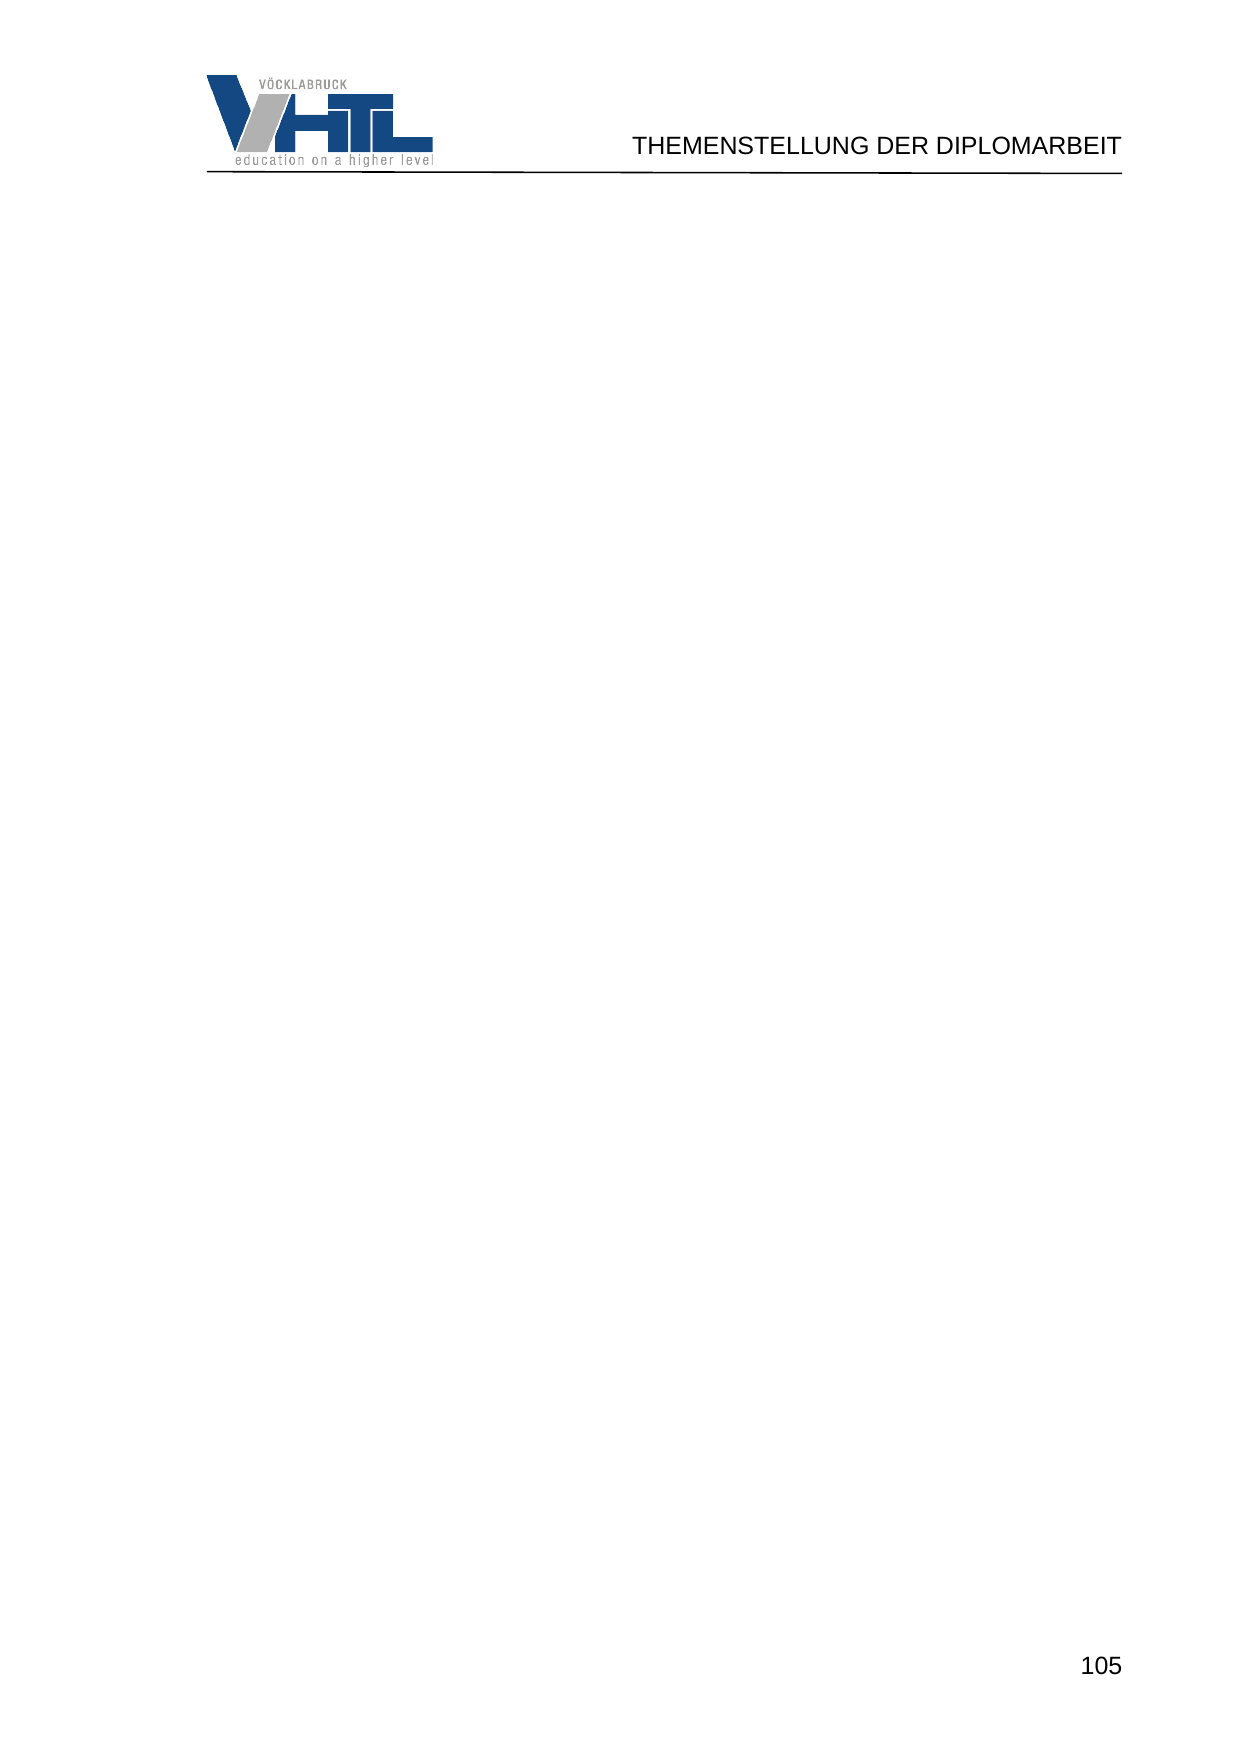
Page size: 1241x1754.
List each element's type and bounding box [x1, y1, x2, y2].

picture [206, 75, 433, 167]
